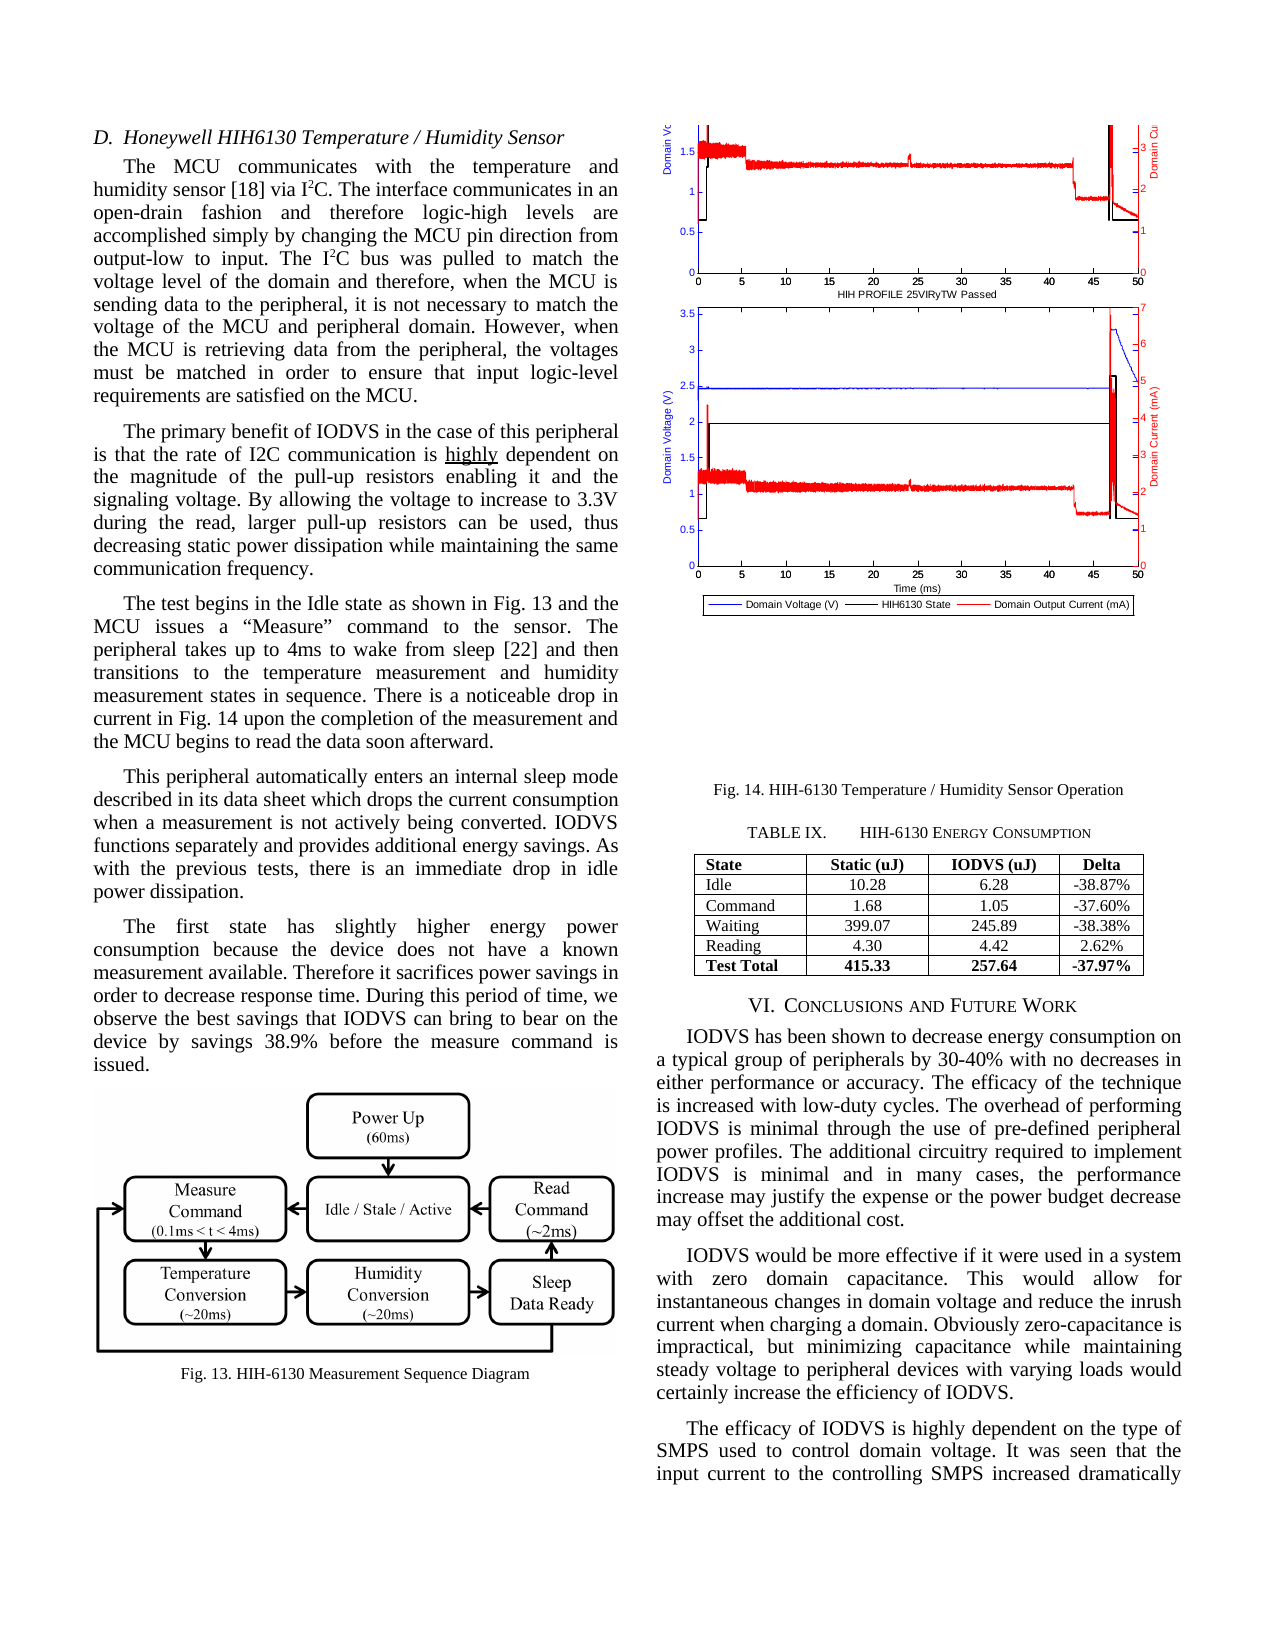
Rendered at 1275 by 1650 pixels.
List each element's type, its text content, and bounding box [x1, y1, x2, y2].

text The MCU communicates with the temperature and humidity sensor via I2C. The interface communicates in an open-drain fashion and therefore logic-high levels are accomplished simply by changing the MCU pin direction from output-low to input. The I2C bus was pulled to match the voltage level of the domain and therefore, when the MCU is sending data to the peripheral, it is not necessary to match the voltage of the MCU and peripheral domain. However, when the MCU is retrieving data from the peripheral, the voltages must be matched in order to ensure that input logic-level requirements are satisfied on the MCU. [93, 155, 619, 407]
text The test begins in the Idle state as shown in Fig. 13 and the MCU issues a “Measure” command to the sensor. The peripheral takes up to 4ms to wake from sleep and then transitions to the temperature measurement and humidity measurement states in sequence. There is a noticeable drop in current in Fig. 14 upon the completion of the measurement and the MCU begins to read the data soon afterward. [93, 593, 619, 753]
table_cell 257.64 [929, 956, 1059, 975]
table_cell -38.38% [1060, 916, 1143, 935]
table_cell 6.28 [929, 875, 1059, 894]
table_cell HIH-6130 Temperature / Humidity Sensor Operation [656, 125, 1181, 799]
text HIH-6130 Energy Consumption [656, 824, 1182, 841]
text The primary benefit of IODVS in the case of this peripheral is that the rate of I2C communication is highly dependent on the magnitude of the pull-up resistors enabling it and the signaling voltage. By allowing the voltage to increase to 3.3V during the read, larger pull-up resistors can be used, thus decreasing static power dissipation while maintaining the same communication frequency. [93, 420, 619, 580]
table_cell 415.33 [807, 956, 928, 975]
text This peripheral automatically enters an internal sleep mode described in its data sheet which drops the current consumption when a measurement is not actively being converted. IODVS functions separately and provides additional energy savings. As with the previous tests, there is an immediate drop in idle power dissipation. [93, 765, 619, 903]
table_cell Idle [695, 875, 806, 894]
table_cell 4.42 [929, 936, 1059, 955]
table_cell Reading [695, 936, 806, 955]
table_cell 2.62% [1060, 936, 1143, 955]
table_cell -37.97% [1060, 956, 1143, 975]
table_header IODVS (uJ) [929, 855, 1059, 874]
table_cell Command [695, 895, 806, 914]
table_cell 10.28 [807, 875, 928, 894]
table_cell Test Total [695, 956, 806, 975]
table_cell -38.87% [1060, 875, 1143, 894]
table_header HIH-6130 Measurement Sequence Diagram [93, 1356, 617, 1404]
table_cell 1.68 [807, 895, 928, 914]
text IODVS has been shown to decrease energy consumption on a typical group of peripherals by 30-40% with no decreases in either performance or accuracy. The efficacy of the technique is increased with low-duty cycles. The overhead of performing IODVS is minimal through the use of pre-defined peripheral power profiles. The additional circuitry required to implement IODVS is minimal and in many cases, the performance increase may justify the expense or the power budget decrease may offset the additional cost. [656, 1025, 1182, 1231]
table_cell 245.89 [929, 916, 1059, 935]
table_header Delta [1060, 855, 1143, 874]
subtitle Honeywell HIH6130 Temperature / Humidity Sensor [93, 125, 619, 149]
table_cell 399.07 [807, 916, 928, 935]
table_header Static (uJ) [807, 855, 928, 874]
subtitle Conclusions and Future Work [656, 993, 1182, 1017]
table_cell -37.60% [1060, 895, 1143, 914]
text The first state has slightly higher energy power consumption because the device does not have a known measurement available. Therefore it sacrifices power savings in order to decrease response time. During this period of time, we observe the best savings that IODVS can bring to bear on the device by savings 38.9% before the measure command is issued. [93, 915, 619, 1076]
table_cell Waiting [695, 916, 806, 935]
table_header State [695, 855, 806, 874]
table_cell 4.30 [807, 936, 928, 955]
table_cell 1.05 [929, 895, 1059, 914]
text IODVS would be more effective if it were used in a system with zero domain capacitance. This would allow for instantaneous changes in domain voltage and reduce the inrush current when charging a domain. Obviously zero-capacitance is impractical, but minimizing capacitance while maintaining steady voltage to peripheral devices with varying loads would certainly increase the efficiency of IODVS. [656, 1244, 1182, 1404]
picture [93, 1088, 618, 1356]
